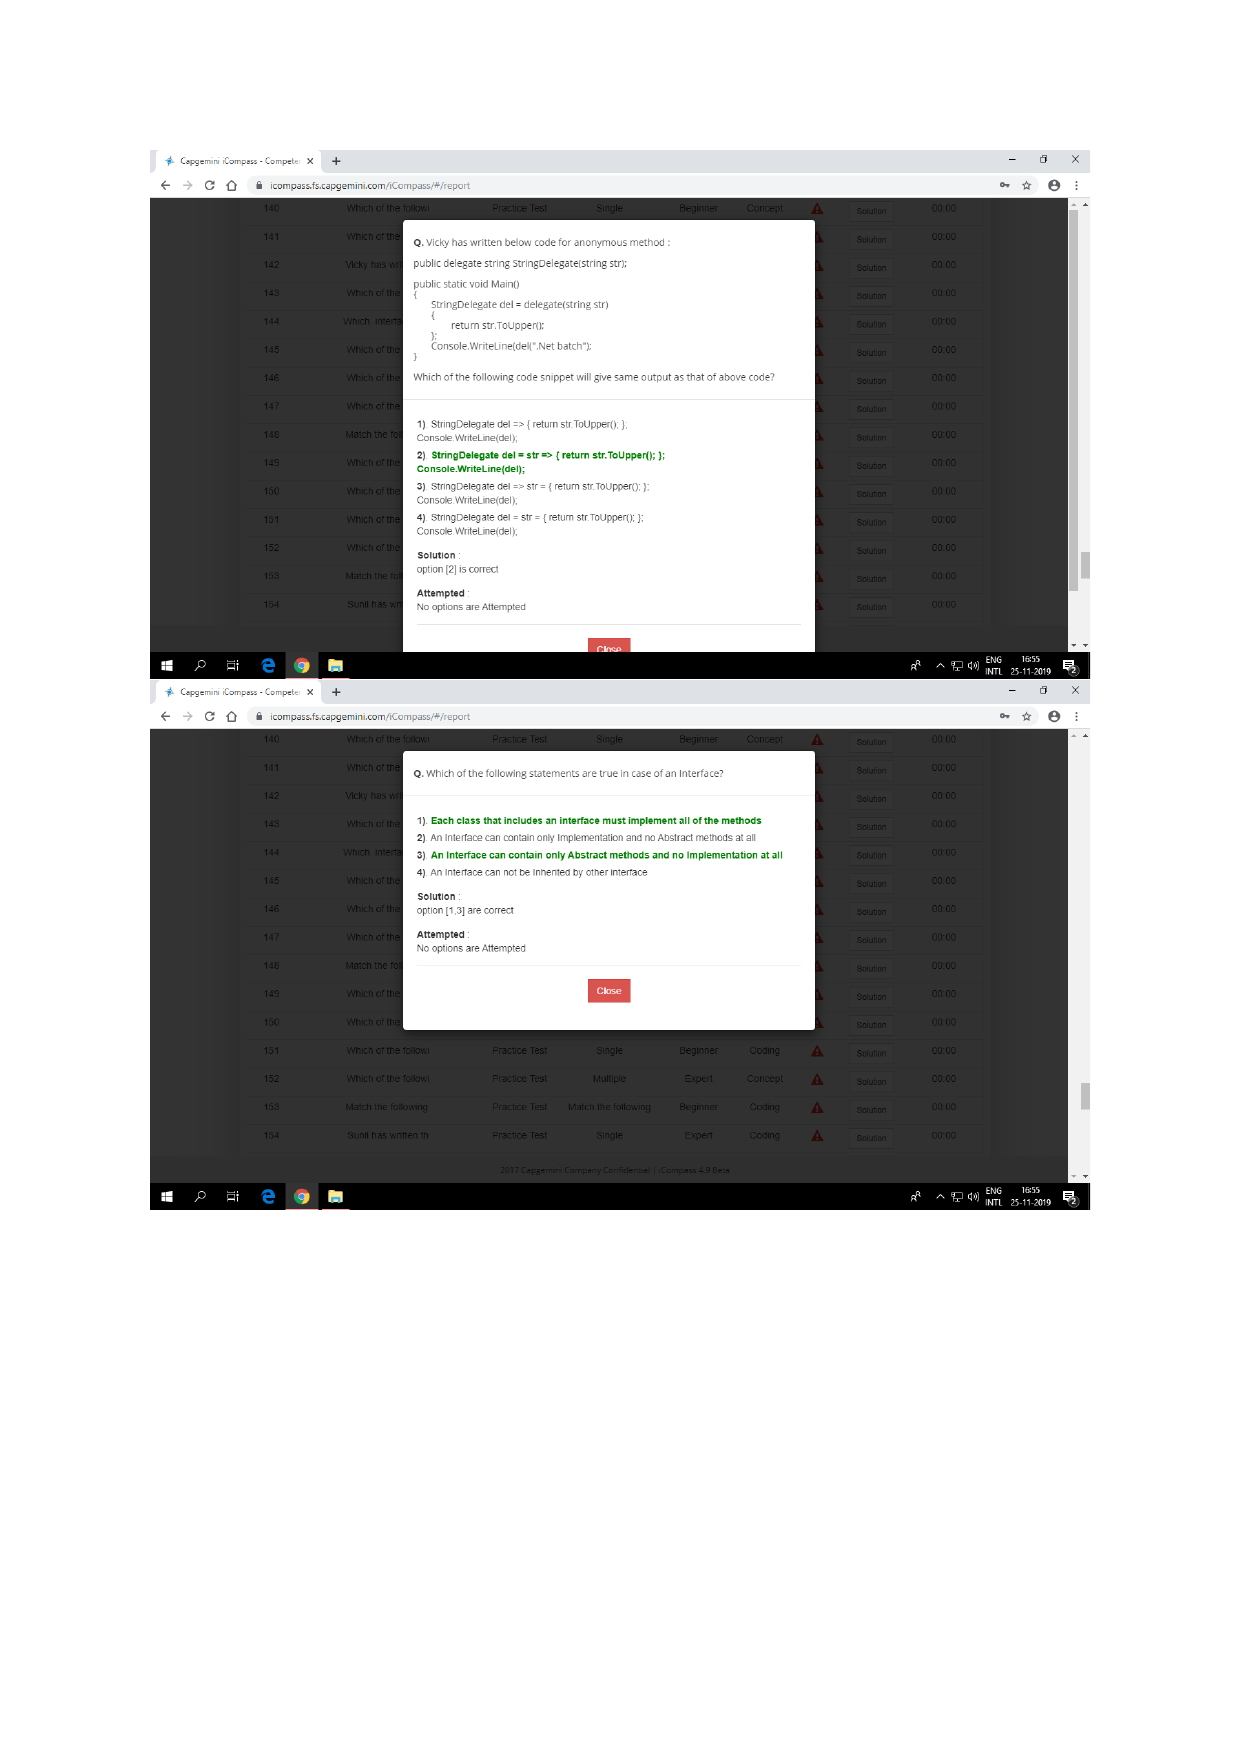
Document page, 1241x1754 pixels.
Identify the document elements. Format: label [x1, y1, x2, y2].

picture [150, 680, 1091, 1210]
picture [150, 150, 1091, 679]
